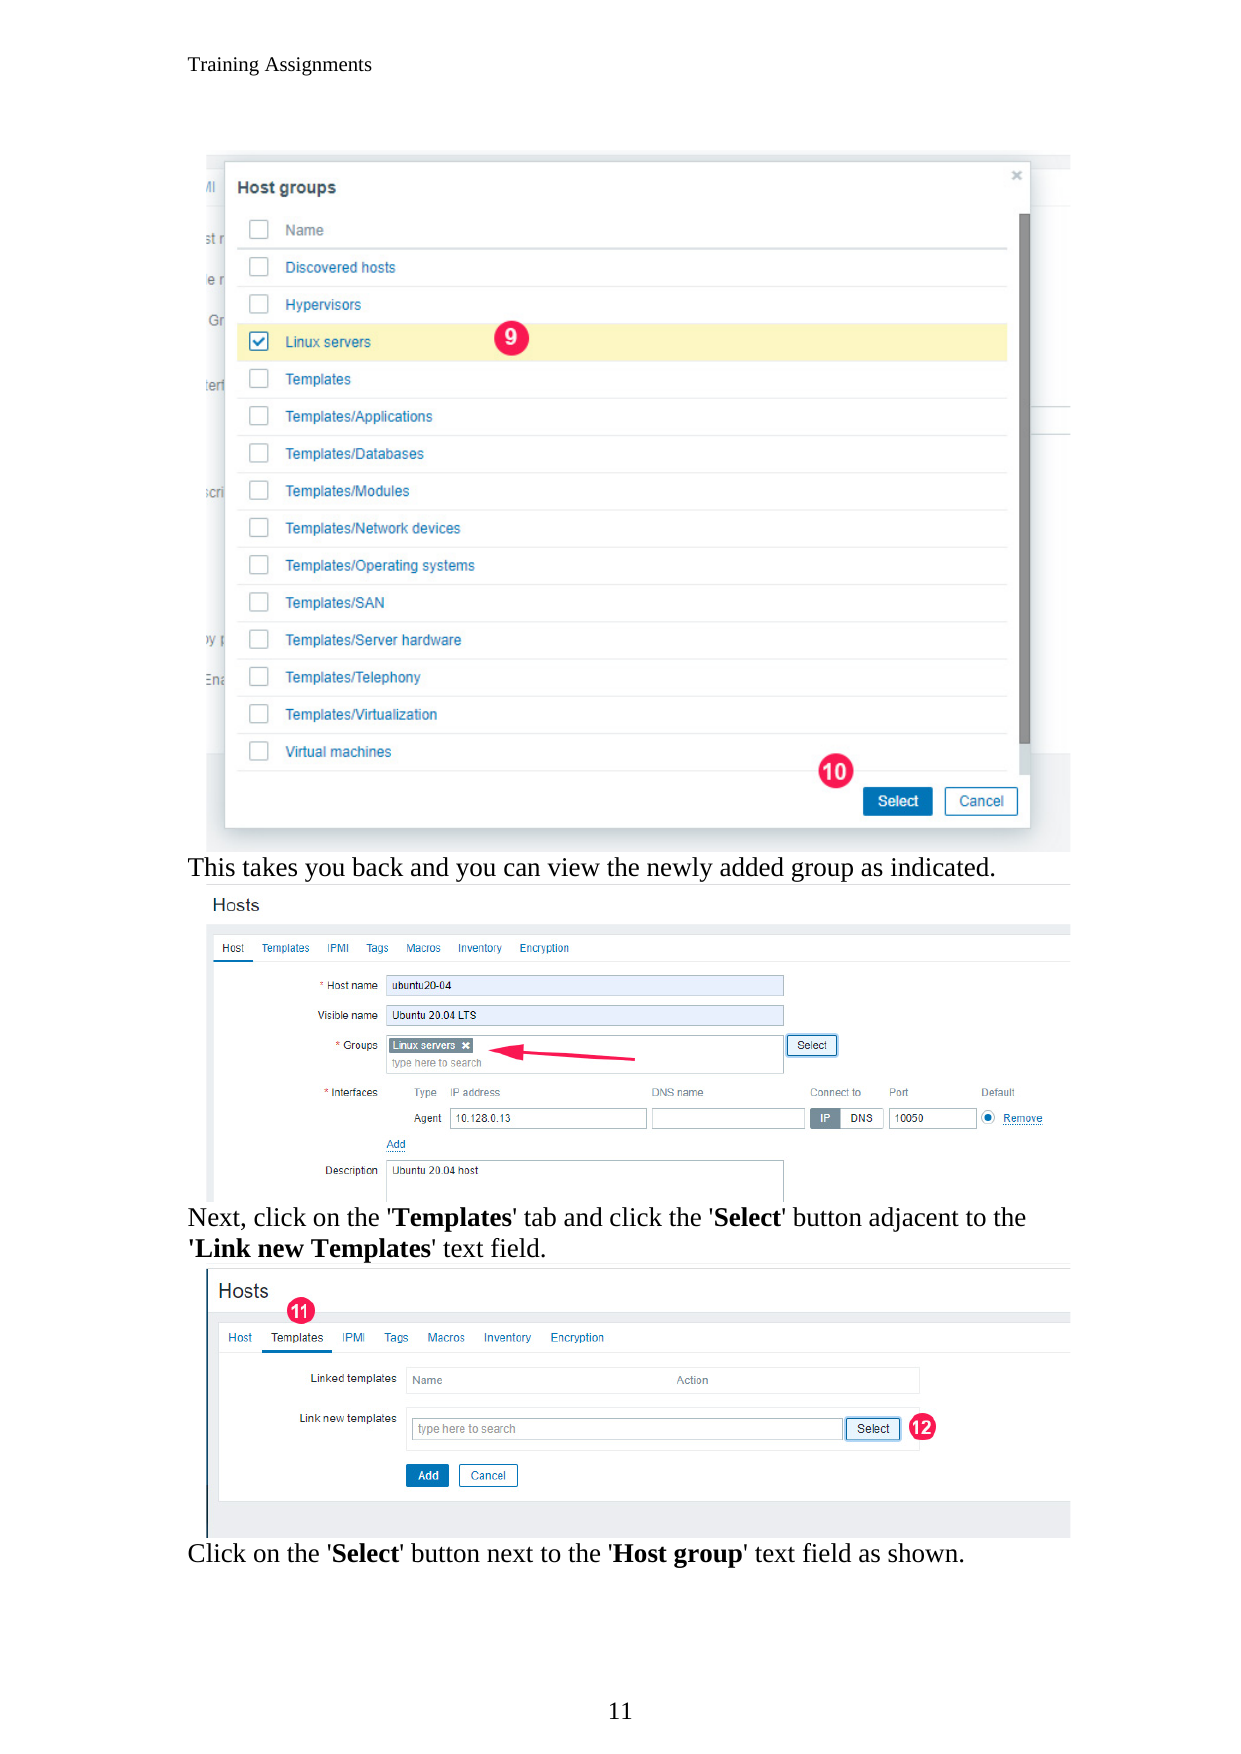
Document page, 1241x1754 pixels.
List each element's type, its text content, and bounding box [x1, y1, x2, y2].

text Click on the 'Select' button next to the 'Host group' text field as shown. [187, 1537, 1053, 1568]
text This takes you back and you can view the newly added group as indicated. [187, 852, 1053, 883]
text Next, click on the 'Templates' tab and click the 'Select' button adjacent to the 'Link new Templates' text field. [187, 883, 1053, 1264]
